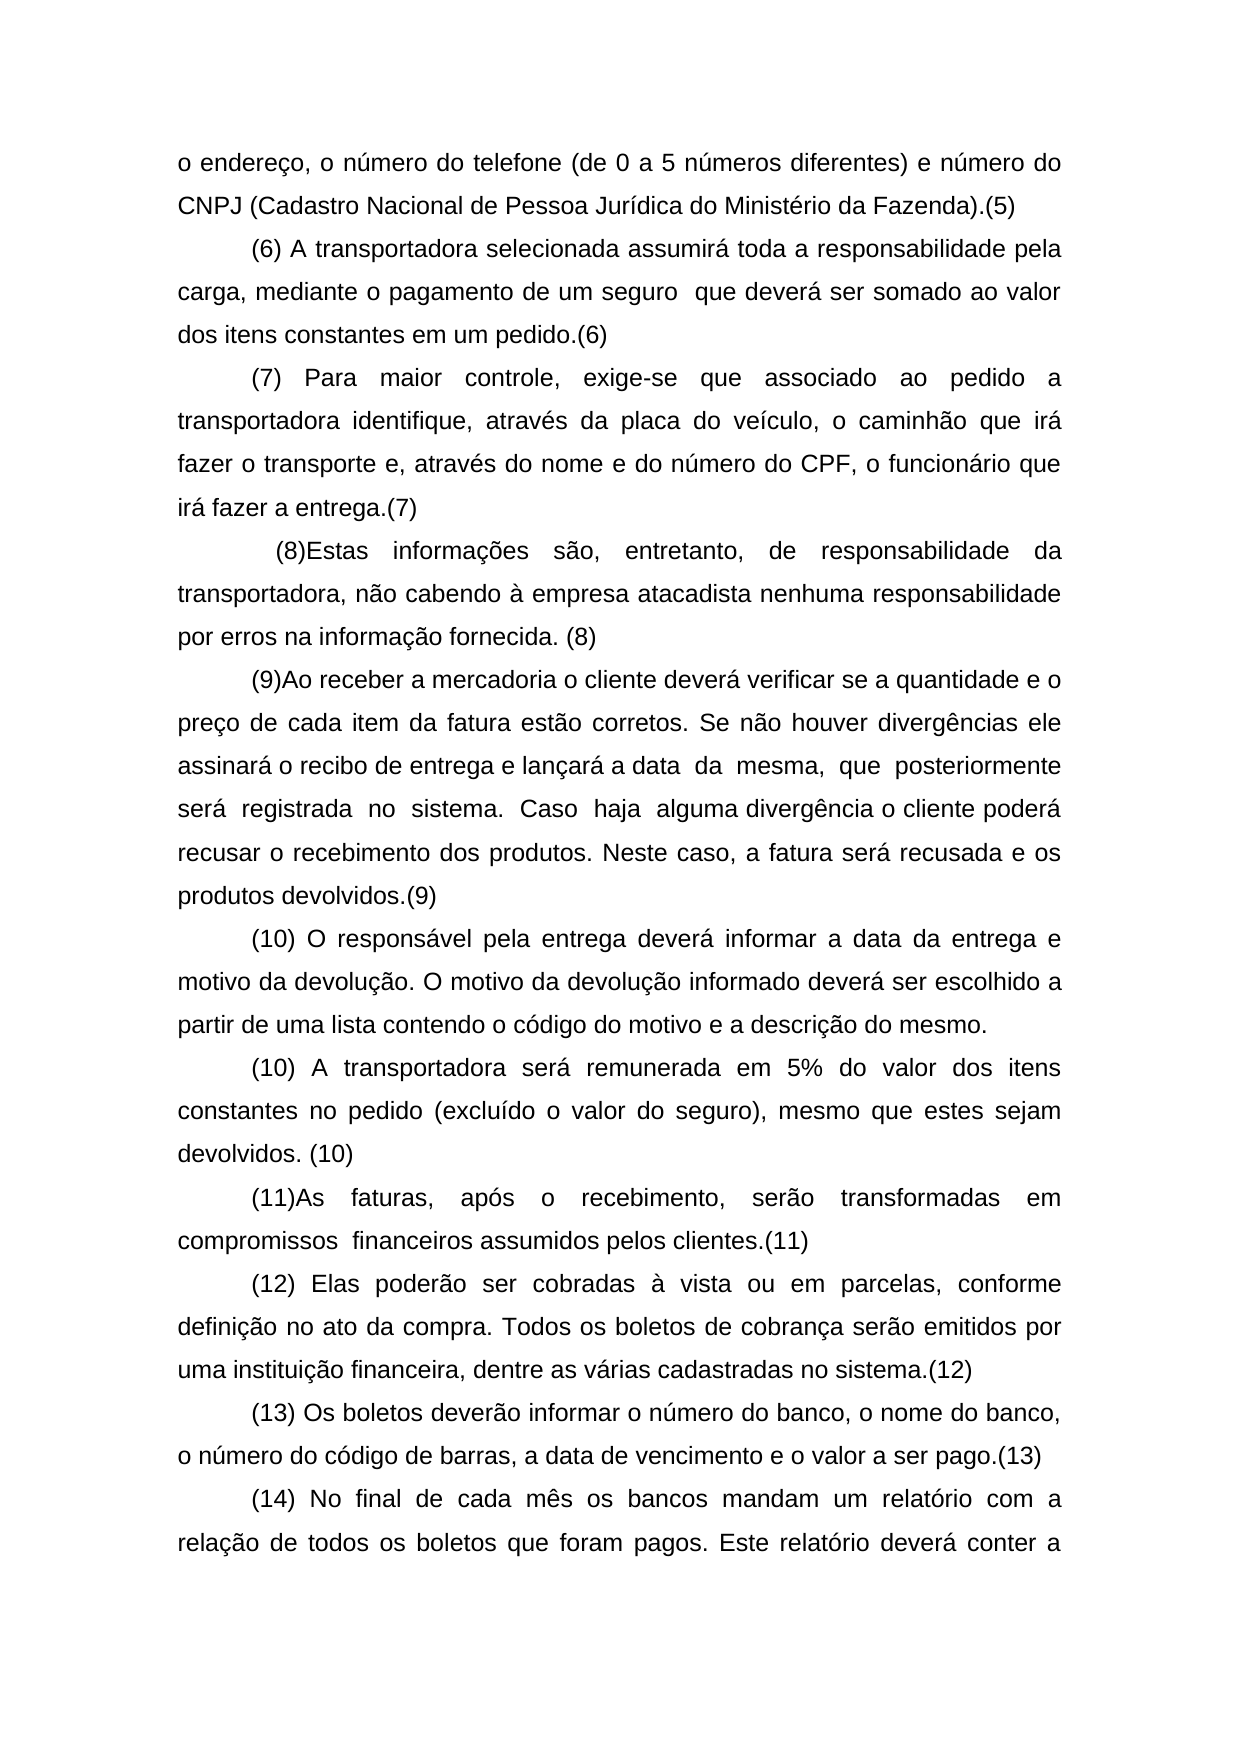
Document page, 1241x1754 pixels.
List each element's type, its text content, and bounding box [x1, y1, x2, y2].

text (12) Elas poderão ser cobradas à vista ou em parcelas, conforme definição no ato da compra. Todos os boletos de cobrança serão emitidos por uma instituição financeira, dentre as várias cadastradas no sistema.(12) [177, 1269, 1063, 1384]
text (10) O responsável pela entrega deverá informar a data da entrega e motivo da devolução. O motivo da devolução informado deverá ser escolhido a partir de uma lista contendo o código do motivo e a descrição do mesmo. [177, 924, 1063, 1039]
text (9)Ao receber a mercadoria o cliente deverá verificar se a quantidade e o preço de cada item da fatura estão corretos. Se não houver divergências ele assinará o recibo de entrega e lançará a data da mesma, que posteriormente será registrada no sistema. Caso haja alguma divergência o cliente poderá recusar o recebimento dos produtos. Neste caso, a fatura será recusada e os produtos devolvidos.(9) [177, 665, 1063, 909]
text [177, 1484, 1063, 1556]
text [177, 148, 1063, 219]
text (10) A transportadora será remunerada em 5% do valor dos itens constantes no pedido (excluído o valor do seguro), mesmo que estes sejam devolvidos. (10) [177, 1053, 1063, 1168]
text (13) Os boletos deverão informar o número do banco, o nome do banco, o número do código de barras, a data de vencimento e o valor a ser pago.(13) [177, 1398, 1063, 1470]
text (8)Estas informações são, entretanto, de responsabilidade da transportadora, não cabendo à empresa atacadista nenhuma responsabilidade por erros na informação fornecida. (8) [177, 536, 1063, 651]
text (6) A transportadora selecionada assumirá toda a responsabilidade pela carga, mediante o pagamento de um seguro que deverá ser somado ao valor dos itens constantes em um pedido.(6) [177, 234, 1063, 349]
text (11)As faturas, após o recebimento, serão transformadas em compromissos financeiros assumidos pelos clientes.(11) [177, 1183, 1063, 1254]
text (7) Para maior controle, exige-se que associado ao pedido a transportadora identifique, através da placa do veículo, o caminhão que irá fazer o transporte e, através do nome e do número do CPF, o funcionário que irá fazer a entrega.(7) [177, 363, 1063, 521]
